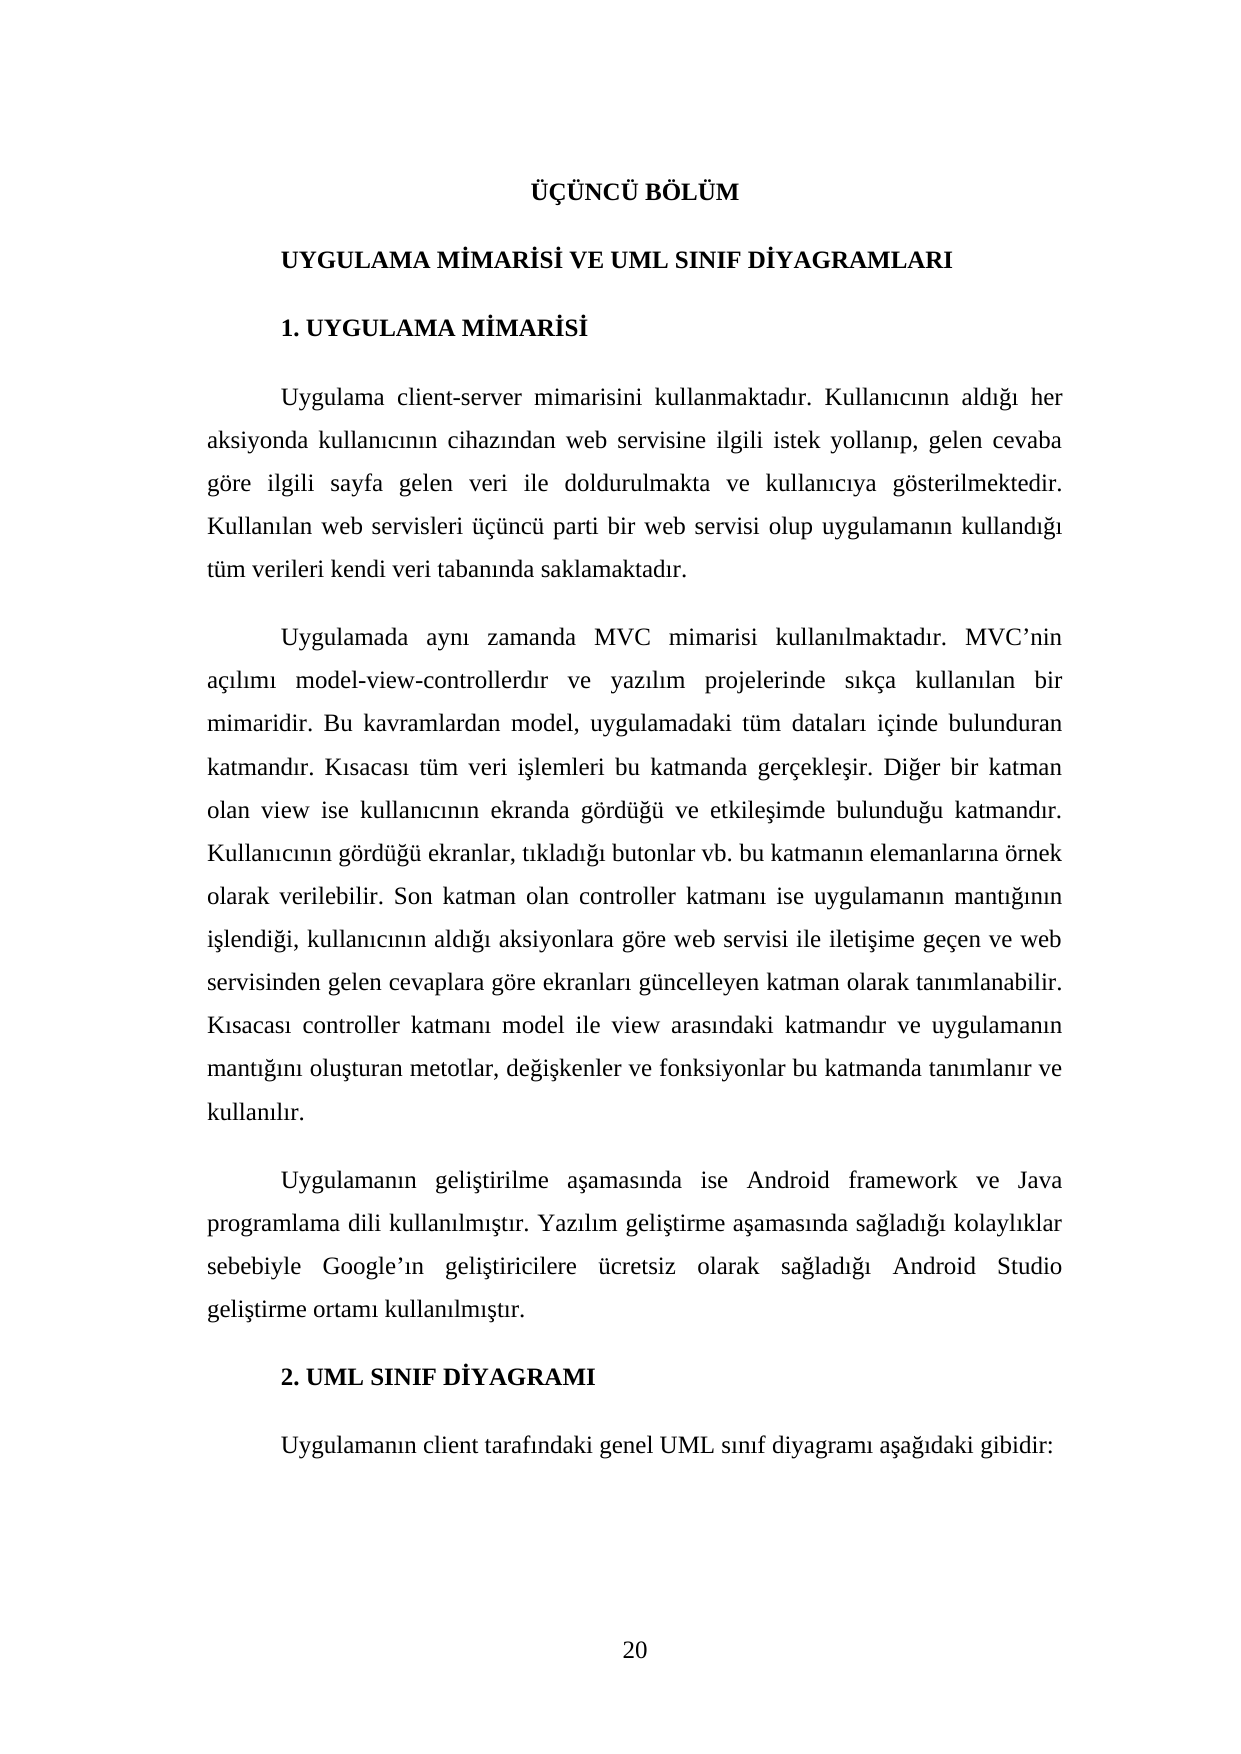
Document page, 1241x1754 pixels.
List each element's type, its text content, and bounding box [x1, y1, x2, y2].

text 1. UYGULAMA MİMARİSİ [207, 313, 1063, 342]
text UYGULAMA MİMARİSİ VE UML SINIF DİYAGRAMLARI [207, 245, 1063, 274]
text 2. UML SINIF DİYAGRAMI [207, 1362, 1063, 1391]
text Uygulamanın geliştirilme aşamasında ise Android framework ve Java programlama dili kullanılmıştır. Yazılım geliştirme aşamasında sağladığı kolaylıklar sebebiyle Google’ın geliştiricilere ücretsiz olarak sağladığı Android Studio geliştirme ortamı kullanılmıştır. [207, 1165, 1063, 1323]
text Uygulamanın client tarafındaki genel UML sınıf diyagramı aşağıdaki gibidir: [207, 1430, 1063, 1459]
text Uygulama client-server mimarisini kullanmaktadır. Kullanıcının aldığı her aksiyonda kullanıcının cihazından web servisine ilgili istek yollanıp, gelen cevaba göre ilgili sayfa gelen veri ile doldurulmakta ve kullanıcıya gösterilmektedir. Kullanılan web servisleri üçüncü parti bir web servisi olup uygulamanın kullandığı tüm verileri kendi veri tabanında saklamaktadır. [207, 382, 1063, 583]
text ÜÇÜNCÜ BÖLÜM [207, 177, 1063, 206]
text Uygulamada aynı zamanda MVC mimarisi kullanılmaktadır. MVC’nin açılımı model-view-controllerdır ve yazılım projelerinde sıkça kullanılan bir mimaridir. Bu kavramlardan model, uygulamadaki tüm dataları içinde bulunduran katmandır. Kısacası tüm veri işlemleri bu katmanda gerçekleşir. Diğer bir katman olan view ise kullanıcının ekranda gördüğü ve etkileşimde bulunduğu katmandır. Kullanıcının gördüğü ekranlar, tıkladığı butonlar vb. bu katmanın elemanlarına örnek olarak verilebilir. Son katman olan controller katmanı ise uygulamanın mantığının işlendiği, kullanıcının aldığı aksiyonlara göre web servisi ile iletişime geçen ve web servisinden gelen cevaplara göre ekranları güncelleyen katman olarak tanımlanabilir. Kısacası controller katmanı model ile view arasındaki katmandır ve uygulamanın mantığını oluşturan metotlar, değişkenler ve fonksiyonlar bu katmanda tanımlanır ve kullanılır. [207, 622, 1063, 1125]
